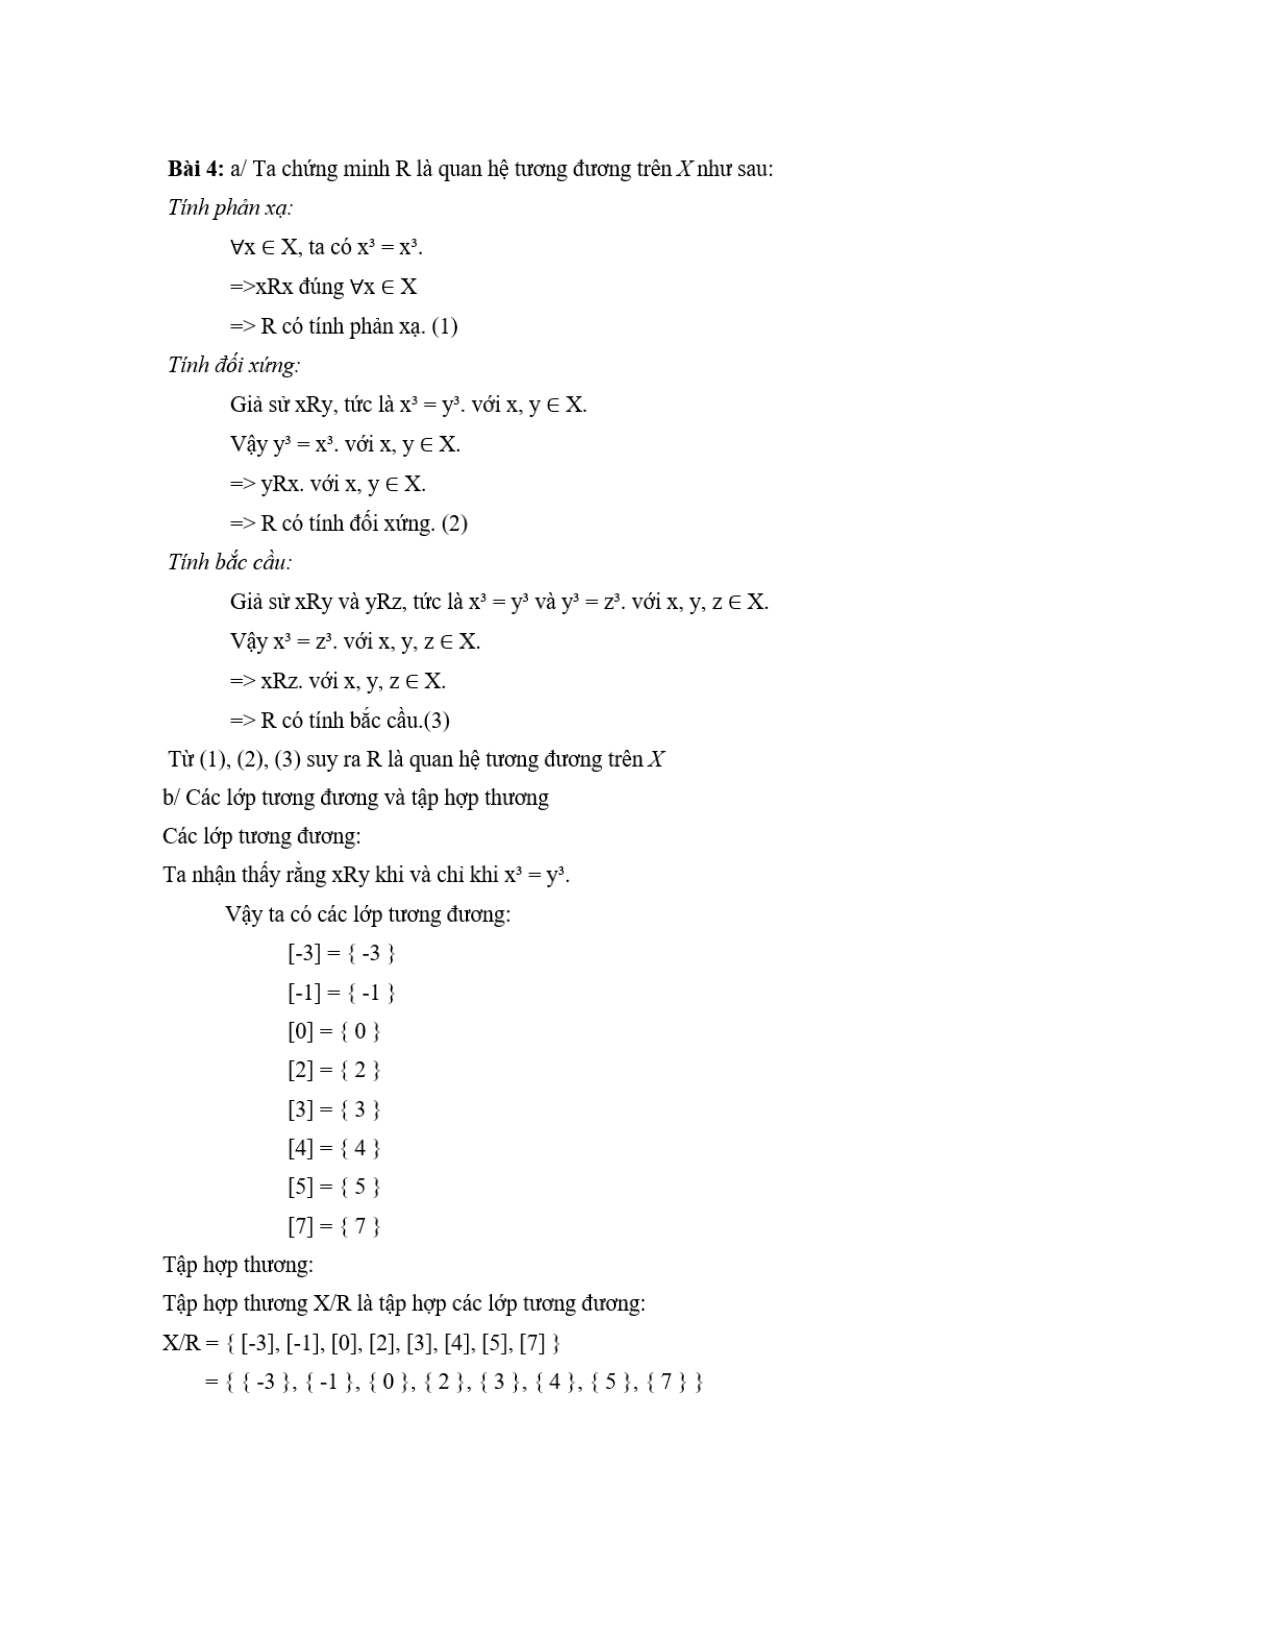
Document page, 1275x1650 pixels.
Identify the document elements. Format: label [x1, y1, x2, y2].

picture [150, 150, 778, 777]
picture [150, 782, 711, 1416]
